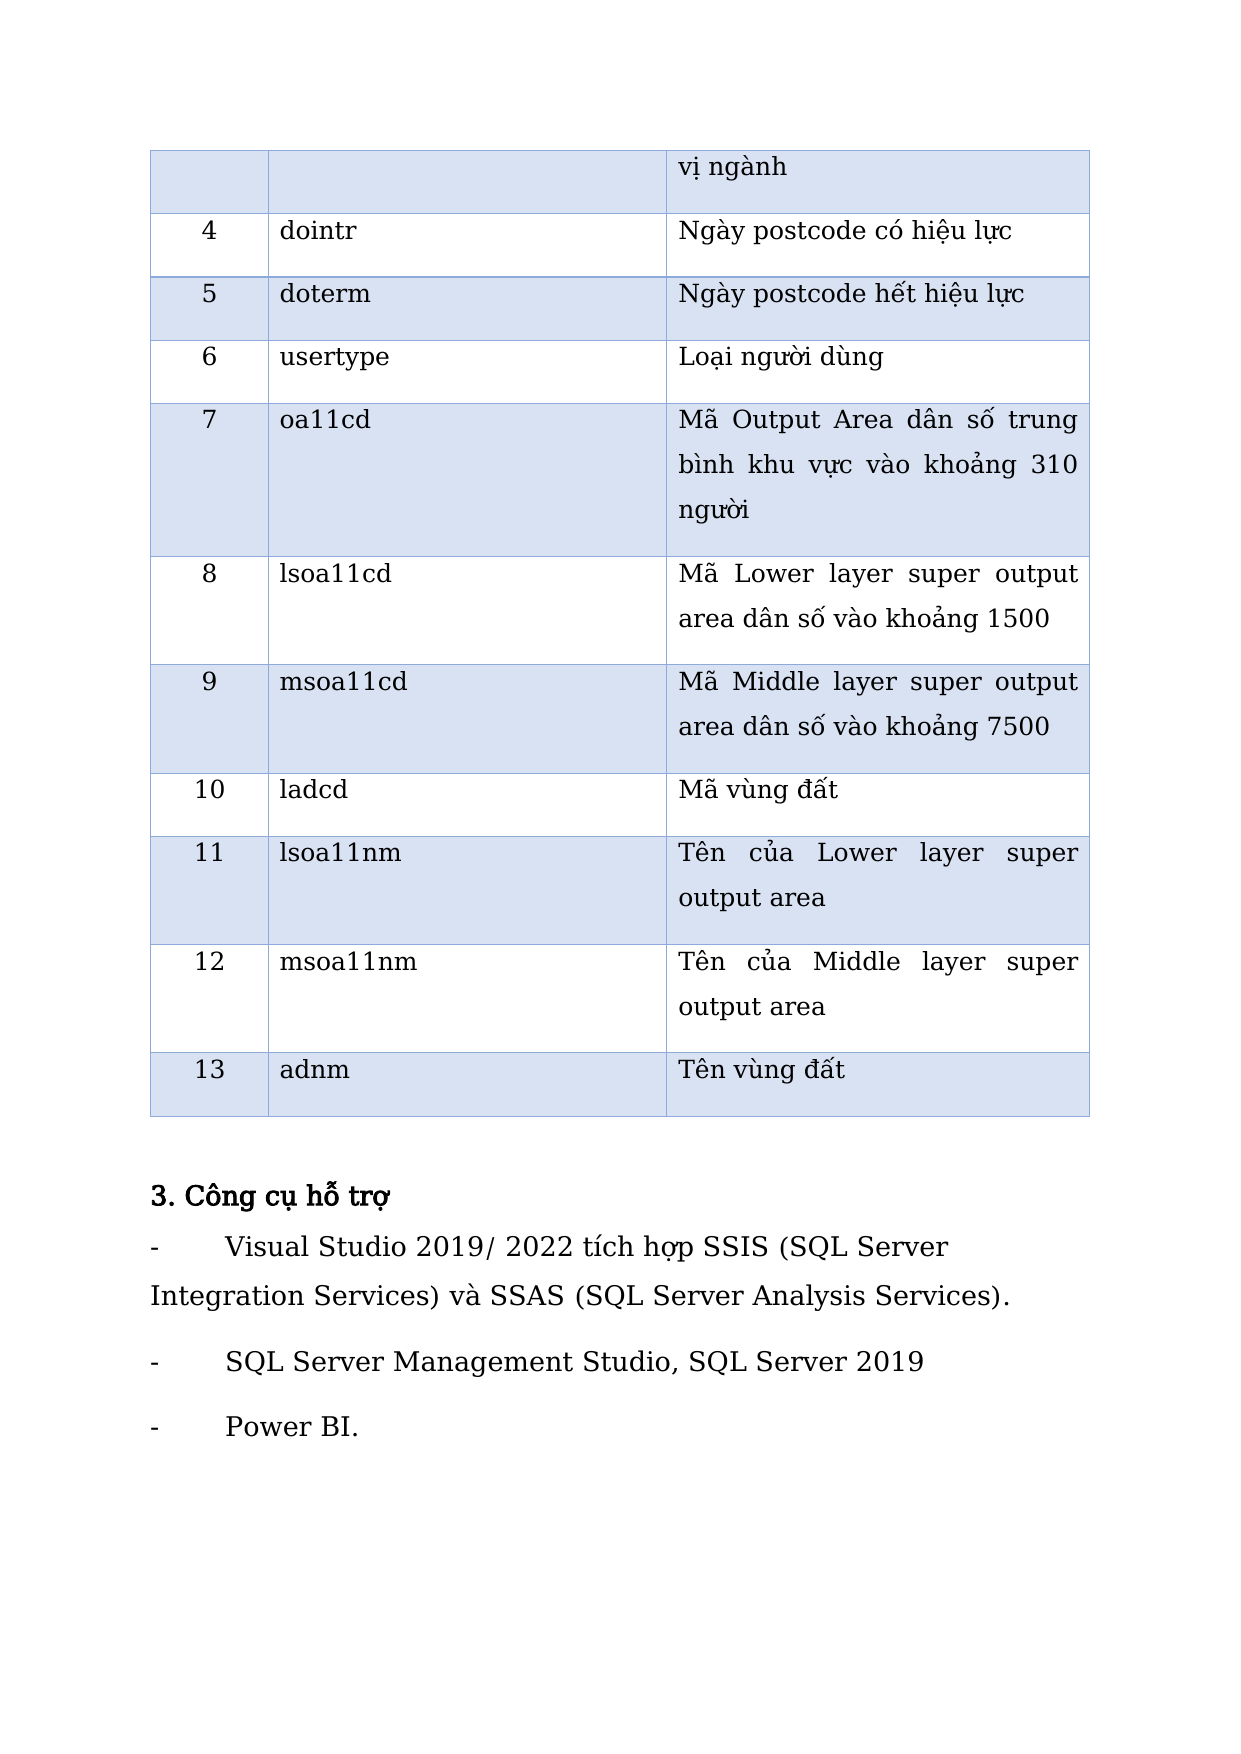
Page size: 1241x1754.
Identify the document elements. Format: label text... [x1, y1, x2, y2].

table_cell usertype [269, 341, 666, 403]
text 3. Công cụ hỗ trợ [150, 1178, 1090, 1211]
table_cell pcds [269, 151, 666, 213]
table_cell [667, 151, 1089, 213]
table_cell 8 [151, 557, 268, 664]
table_cell 3 [151, 151, 268, 213]
table_cell doterm [269, 278, 666, 340]
table_cell Ngày postcode hết hiệu lực [667, 278, 1089, 340]
table_cell msoa11nm [269, 945, 666, 1052]
table_cell Mã Lower layer super output area dân số vào khoảng 1500 [667, 557, 1089, 664]
table_cell Ngày postcode có hiệu lực [667, 214, 1089, 276]
text - Visual Studio 2019/ 2022 tích hợp SSIS (SQL Server Integration Services) và SSAS (SQL Server Analysis Services). [150, 1230, 1090, 1311]
table_cell msoa11cd [269, 665, 666, 773]
table_cell 6 [151, 341, 268, 403]
table_cell Mã Middle layer super output area dân số vào khoảng 7500 [667, 665, 1089, 773]
table_cell 11 [151, 837, 268, 944]
table_cell ladcd [269, 774, 666, 836]
table_cell Tên vùng đất [667, 1053, 1089, 1116]
table_cell 7 [151, 404, 268, 556]
table_cell Loại người dùng [667, 341, 1089, 403]
table_cell 12 [151, 945, 268, 1052]
table_cell 9 [151, 665, 268, 773]
table_cell 4 [151, 214, 268, 276]
table_cell Tên của Middle layer super output area [667, 945, 1089, 1052]
table_cell 13 [151, 1053, 268, 1116]
table_cell dointr [269, 214, 666, 276]
table_cell adnm [269, 1053, 666, 1116]
table_cell lsoa11nm [269, 837, 666, 944]
table_cell Tên của Lower layer super output area [667, 837, 1089, 944]
table_cell 10 [151, 774, 268, 836]
text - Power BI. [150, 1409, 1090, 1442]
table_cell 5 [151, 278, 268, 340]
table_cell lsoa11cd [269, 557, 666, 664]
table_cell oa11cd [269, 404, 666, 556]
text - SQL Server Management Studio, SQL Server 2019 [150, 1344, 1090, 1377]
table_cell Mã vùng đất [667, 774, 1089, 836]
table_cell Mã Output Area dân số trung bình khu vực vào khoảng 310 người [667, 404, 1089, 556]
